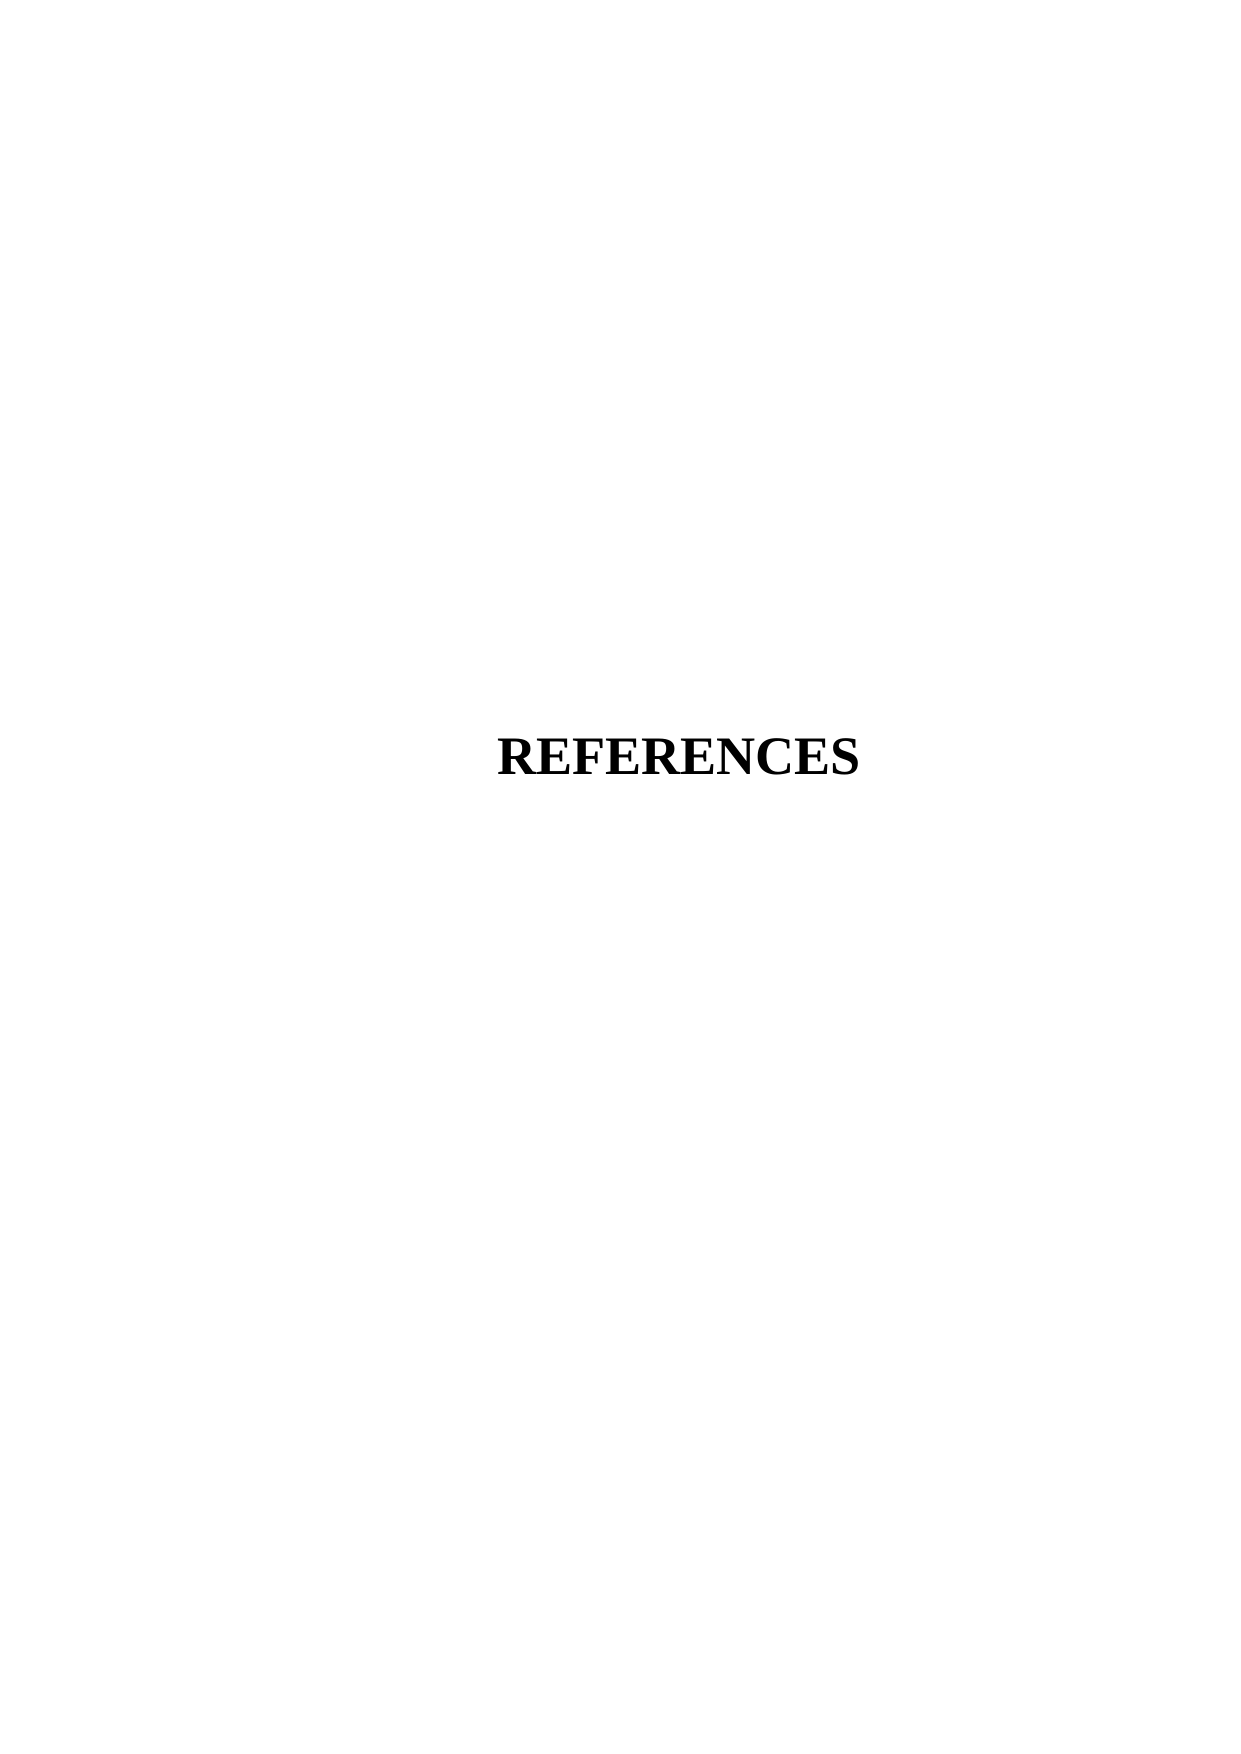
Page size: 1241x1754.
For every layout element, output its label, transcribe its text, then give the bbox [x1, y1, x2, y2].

text REFERENCES [236, 724, 1122, 786]
